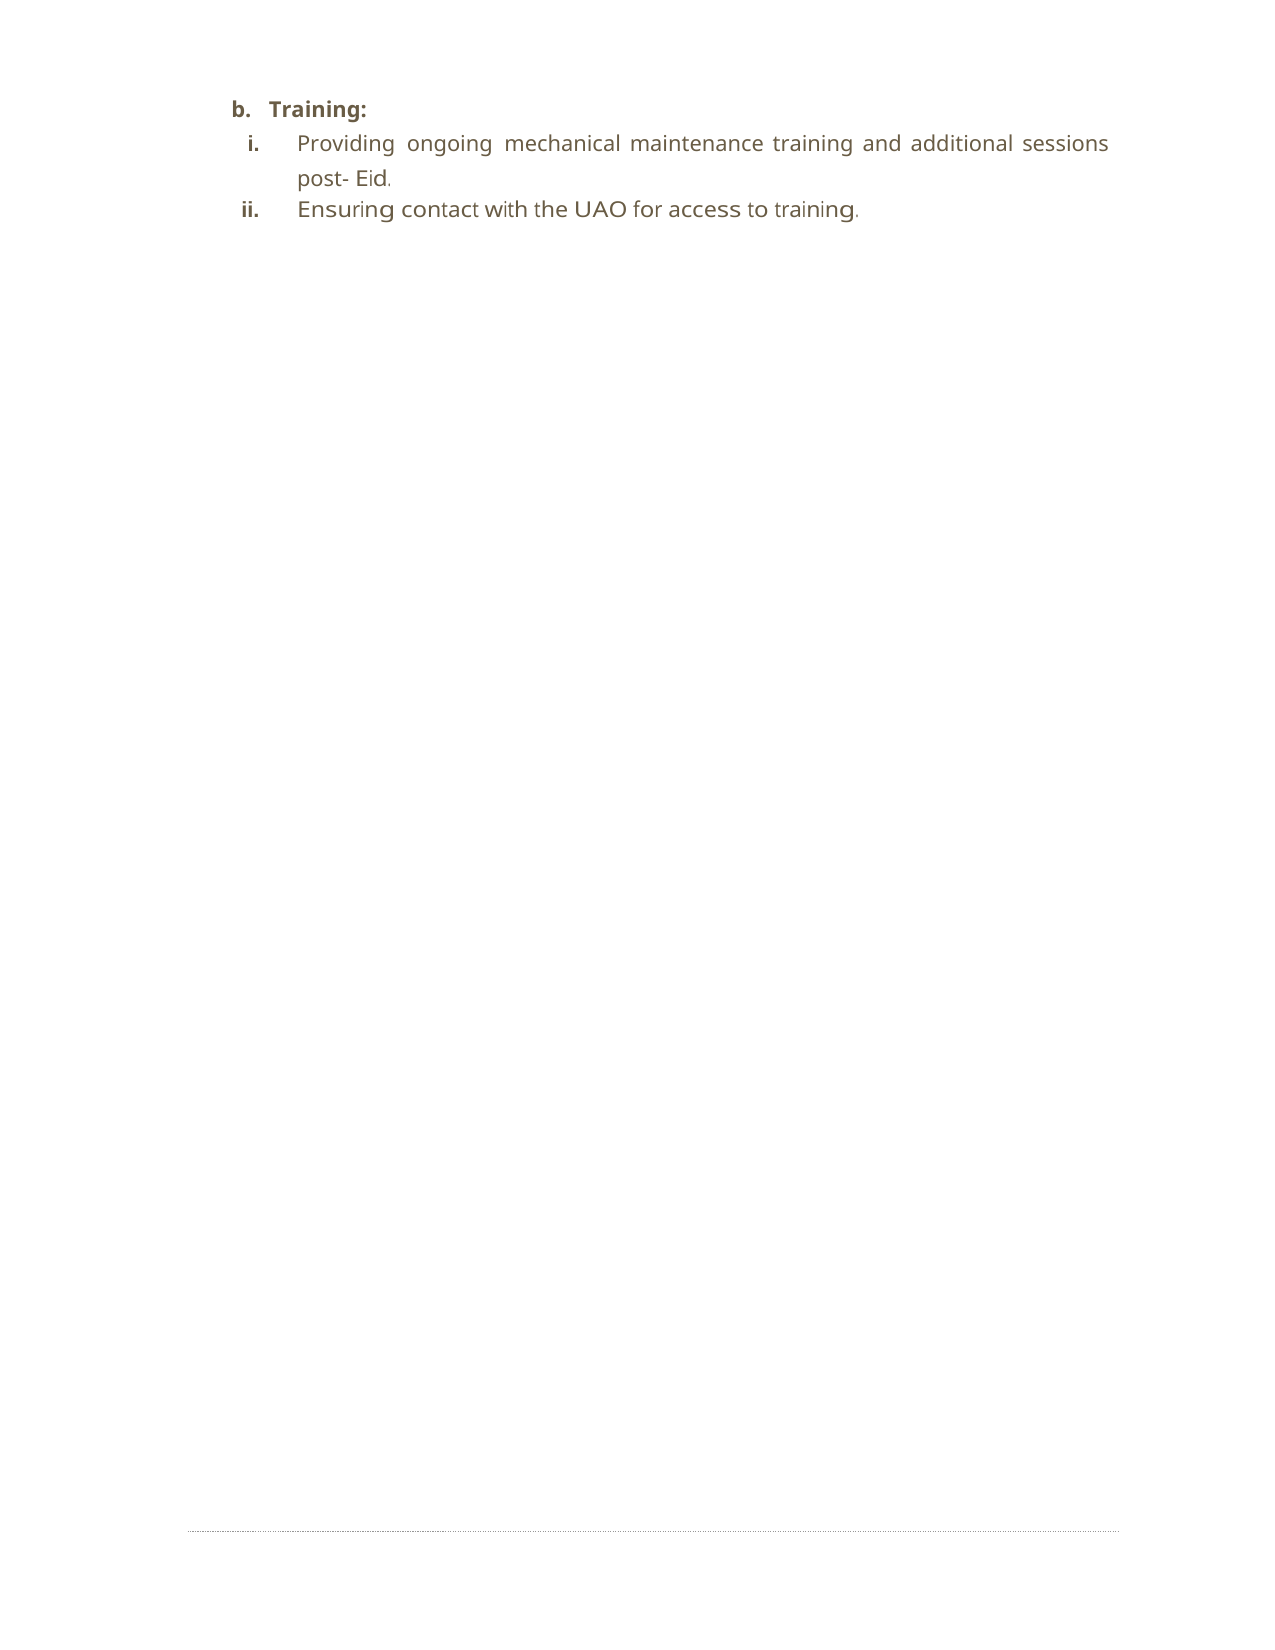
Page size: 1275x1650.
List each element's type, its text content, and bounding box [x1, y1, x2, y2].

list Ensuring contact with the UAO for access to training. [241, 197, 1196, 222]
list Providing ongoing mechanical maintenance training and additional sessions post- Eid. [247, 128, 1124, 192]
subtitle Training: [231, 94, 1196, 124]
